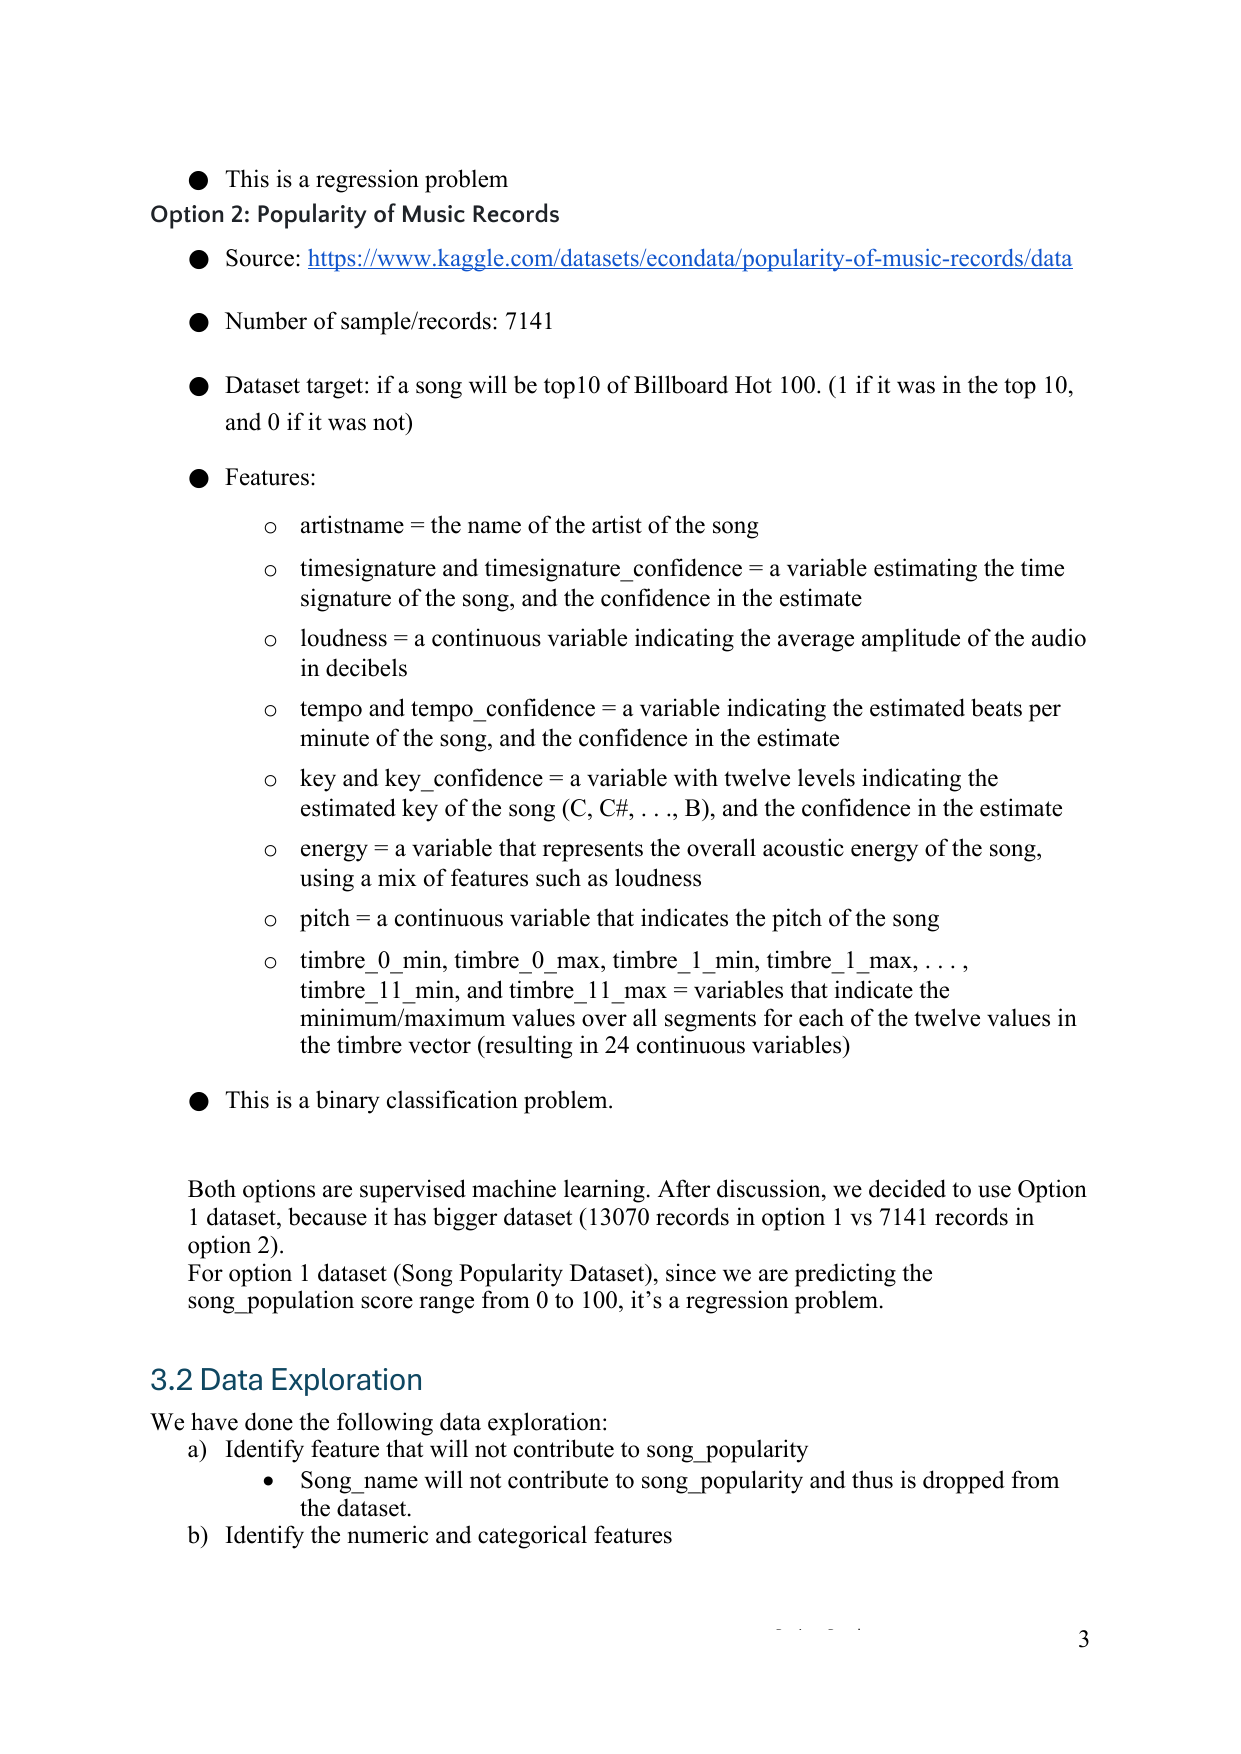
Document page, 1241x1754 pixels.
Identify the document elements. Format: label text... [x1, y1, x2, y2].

list tempo and tempo_confidence = a variable indicating the estimated beats per minute of the song, and the confidence in the estimate [263, 694, 1090, 751]
subtitle 3.2 Data Exploration [150, 1358, 1090, 1399]
list Identify feature that will not contribute to song_popularity [187, 1435, 1090, 1463]
list Dataset target: if a song will be top10 of Billboard Hot 100. (1 if it was in the top 10, and 0 if it was not) [188, 356, 1090, 435]
list This is a regression problem [187, 150, 1090, 201]
list Song_name will not contribute to song_popularity and thus is dropped from the dataset. [262, 1463, 1090, 1521]
text Option 2: Popularity of Music Records [150, 201, 1090, 229]
list key and key_confidence = a variable with twelve levels indicating the estimated key of the song (C, C#, . . ., B), and the confidence in the estimate [263, 764, 1090, 821]
list Source: https://www.kaggle.com/datasets/econdata/popularity-of-music-records/data [188, 229, 1090, 280]
list energy = a variable that represents the overall acoustic energy of the song, using a mix of features such as loudness [263, 834, 1090, 891]
list Identify the numeric and categorical features [187, 1521, 1090, 1549]
list This is a binary classification problem. [188, 1072, 1090, 1123]
text Both options are supervised machine learning. After discussion, we decided to use Option 1 dataset, because it has bigger dataset (13070 records in option 1 vs 7141 records in option 2). [187, 1176, 1090, 1259]
list loudness = a continuous variable indicating the average amplitude of the audio in decibels [263, 624, 1090, 681]
list Features: [188, 448, 1090, 499]
list Number of sample/records: 7141 [188, 293, 1090, 344]
list pitch = a continuous variable that indicates the pitch of the song [263, 904, 1090, 934]
text We have done the following data exploration: [150, 1408, 1090, 1435]
list timesignature and timesignature_confidence = a variable estimating the time signature of the song, and the confidence in the estimate [263, 554, 1090, 611]
text For option 1 dataset (Song Popularity Dataset), since we are predicting the song_population score range from 0 to 100, it’s a regression problem. [187, 1259, 1090, 1314]
list timbre_0_min, timbre_0_max, timbre_1_min, timbre_1_max, . . . , timbre_11_min, and timbre_11_max = variables that indicate the minimum/maximum values over all segments for each of the twelve values in the timbre vector (resulting in 24 continuous variables) [263, 946, 1090, 1059]
list artistname = the name of the artist of the song [263, 512, 1090, 541]
